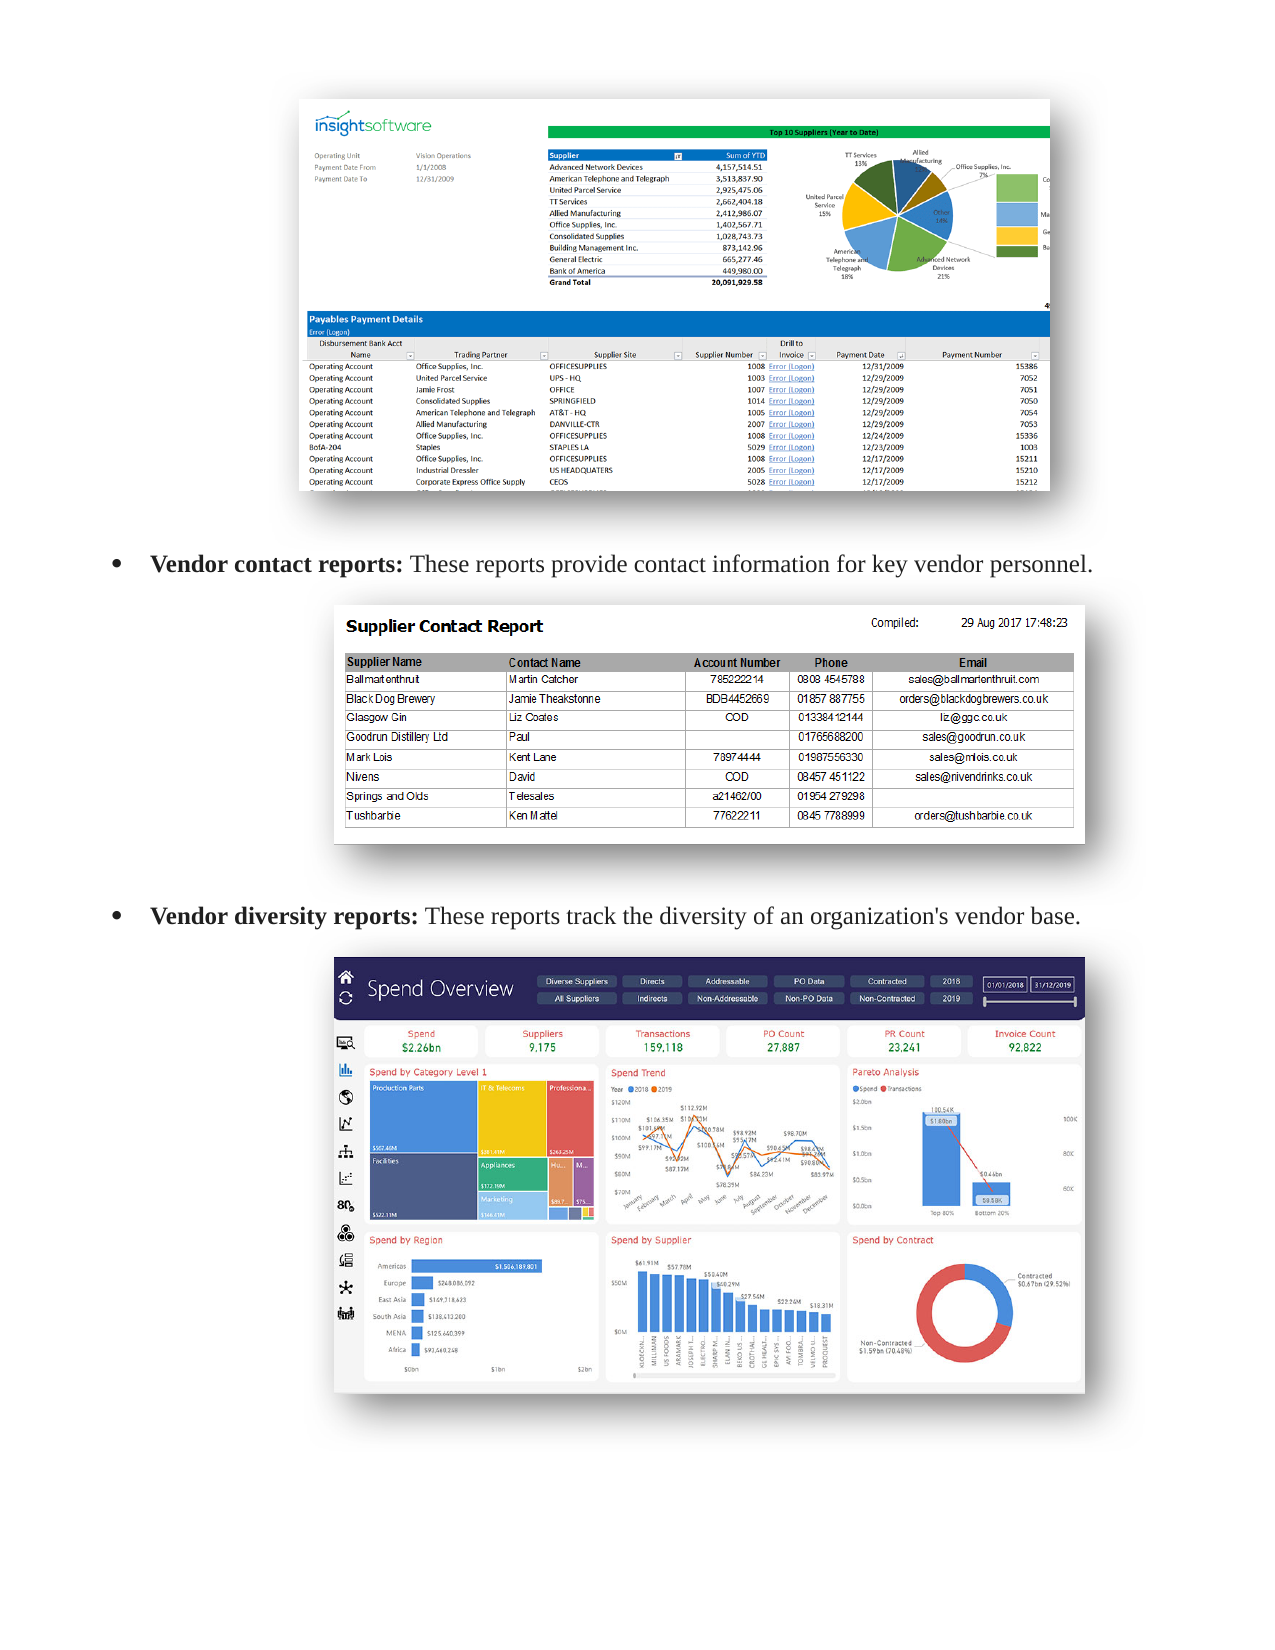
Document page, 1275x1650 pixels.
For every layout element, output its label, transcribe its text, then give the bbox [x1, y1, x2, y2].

list Vendor contact reports: These reports provide contact information for key vendor personnel. [112, 549, 1200, 578]
list Vendor diversity reports: These reports track the diversity of an organization's vendor base. [112, 901, 1200, 930]
